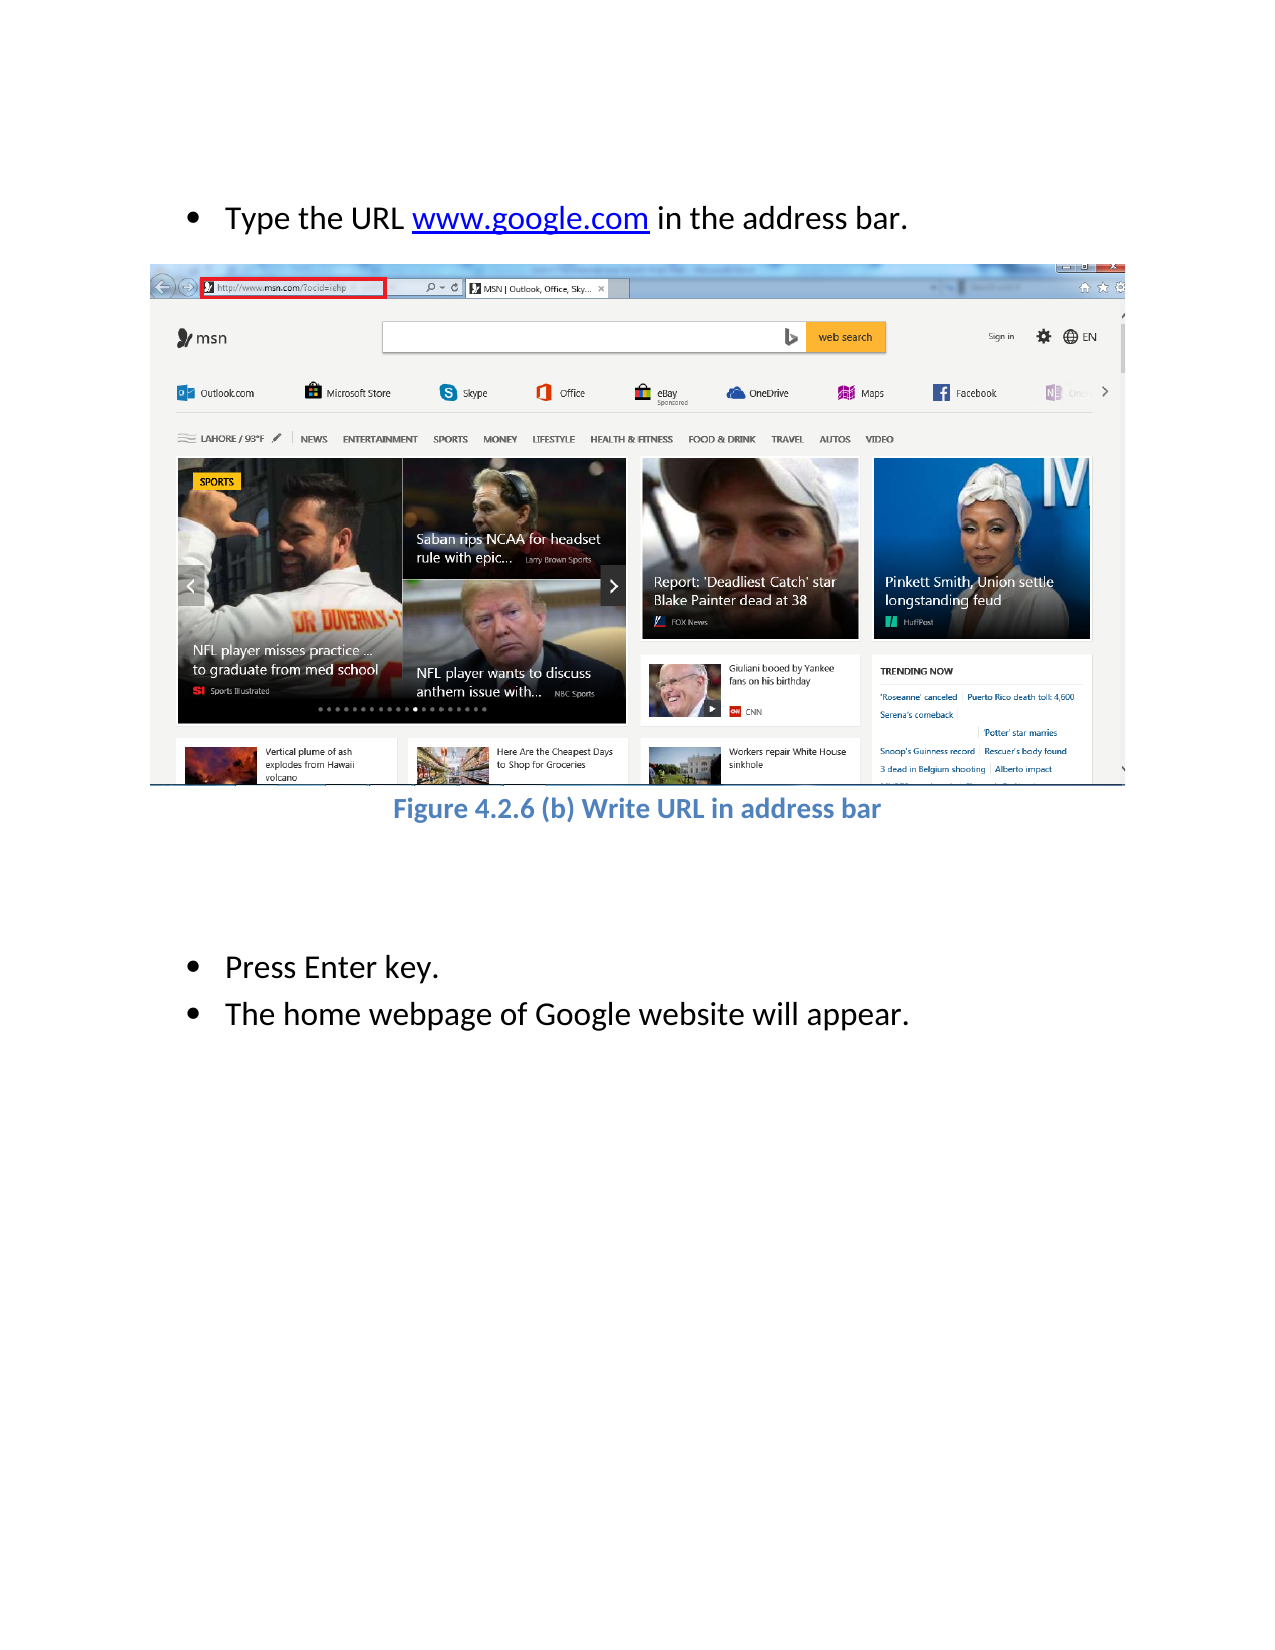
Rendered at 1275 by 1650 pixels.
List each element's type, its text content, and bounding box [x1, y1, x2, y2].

text Figure 4.2.6 (b) Write URL in address bar [150, 786, 1125, 826]
picture [150, 264, 1125, 786]
list Type the URL www.google.com in the address bar. [187, 197, 1125, 237]
list Press Enter key. [187, 946, 1125, 987]
list The home webpage of Google website will appear. [187, 993, 1125, 1033]
